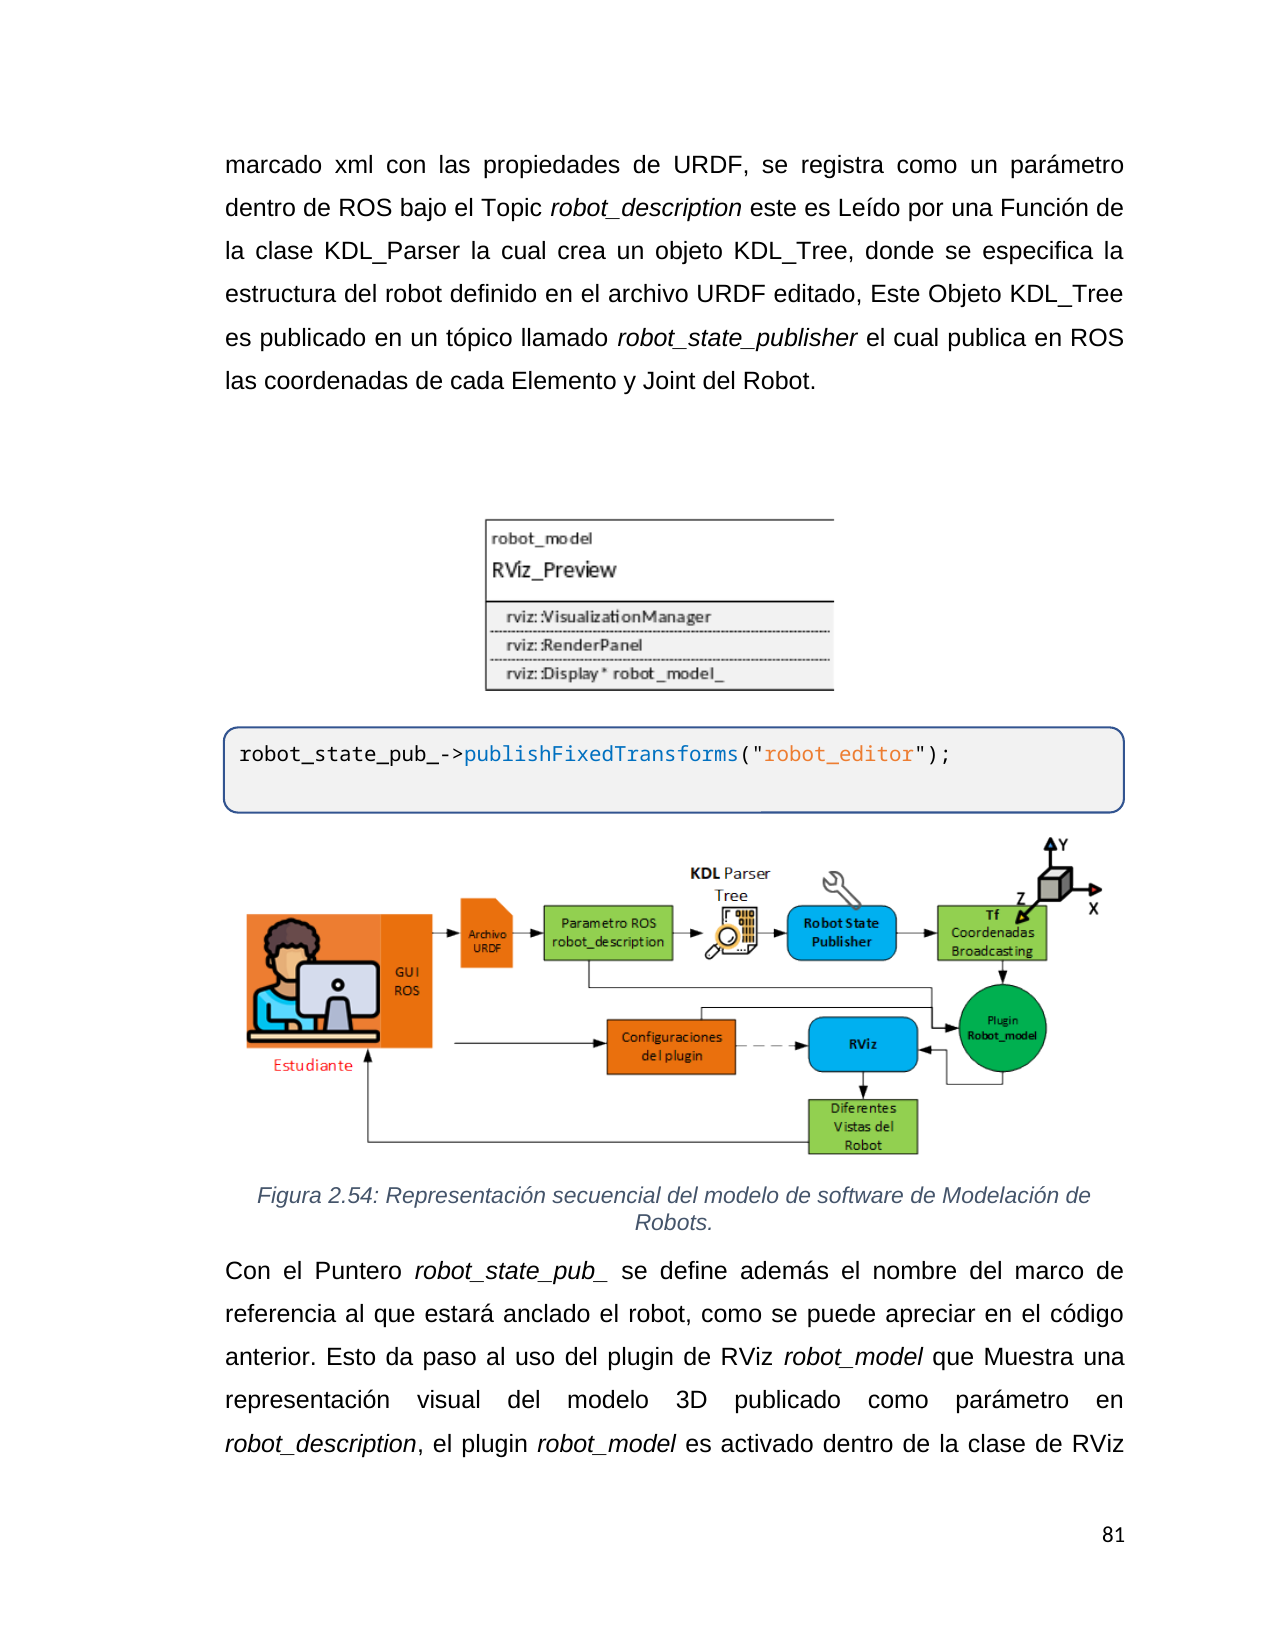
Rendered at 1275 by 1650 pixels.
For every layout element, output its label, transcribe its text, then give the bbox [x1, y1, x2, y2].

picture [243, 836, 1107, 1164]
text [225, 150, 1125, 394]
text Figura 2.54: Representación secuencial del modelo de software de Modelación de Robots. [225, 1182, 1125, 1235]
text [225, 1256, 1125, 1457]
